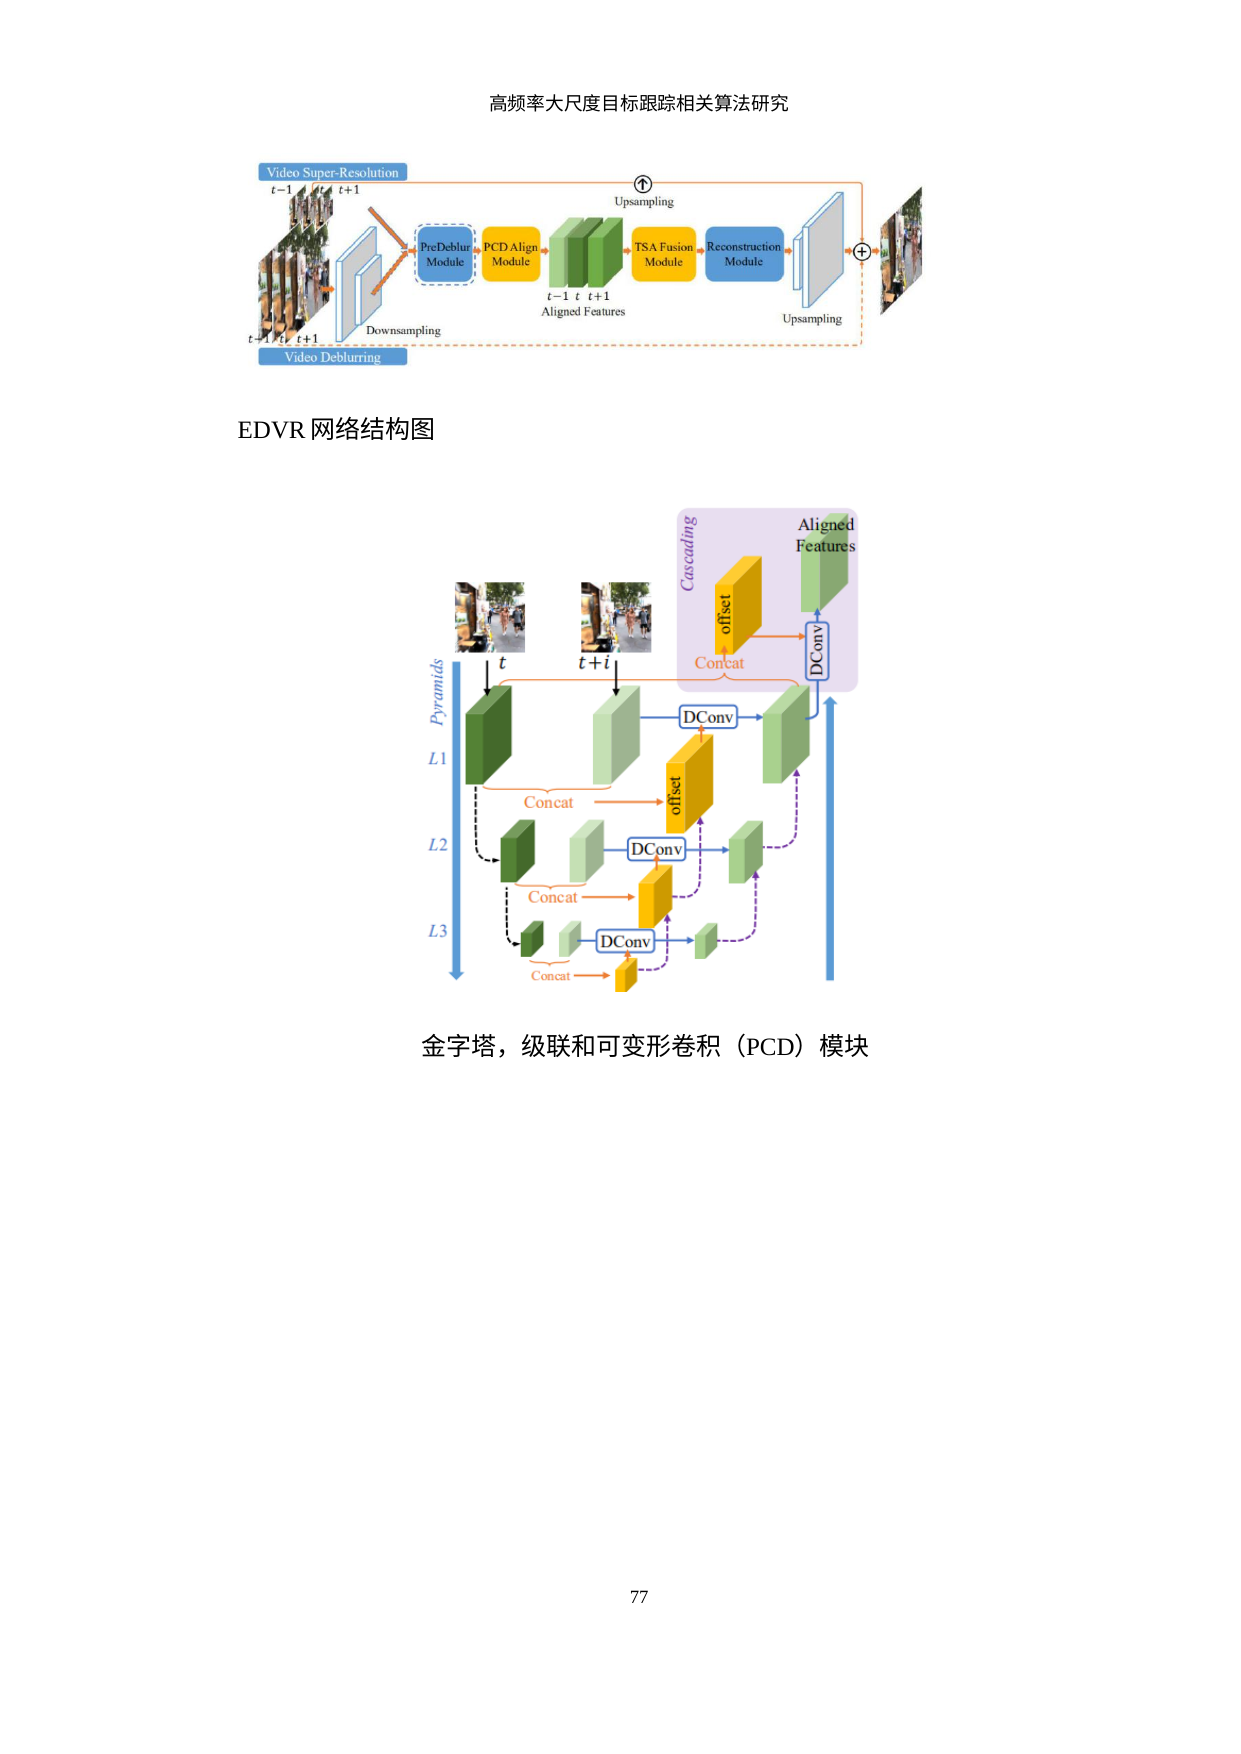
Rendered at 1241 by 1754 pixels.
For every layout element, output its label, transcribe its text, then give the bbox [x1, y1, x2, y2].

picture [237, 153, 937, 369]
picture [403, 478, 887, 992]
text 金字塔，级联和可变形卷积（PCD）模块 [187, 1012, 1053, 1077]
text EDVR网络结构图 [187, 395, 1053, 460]
